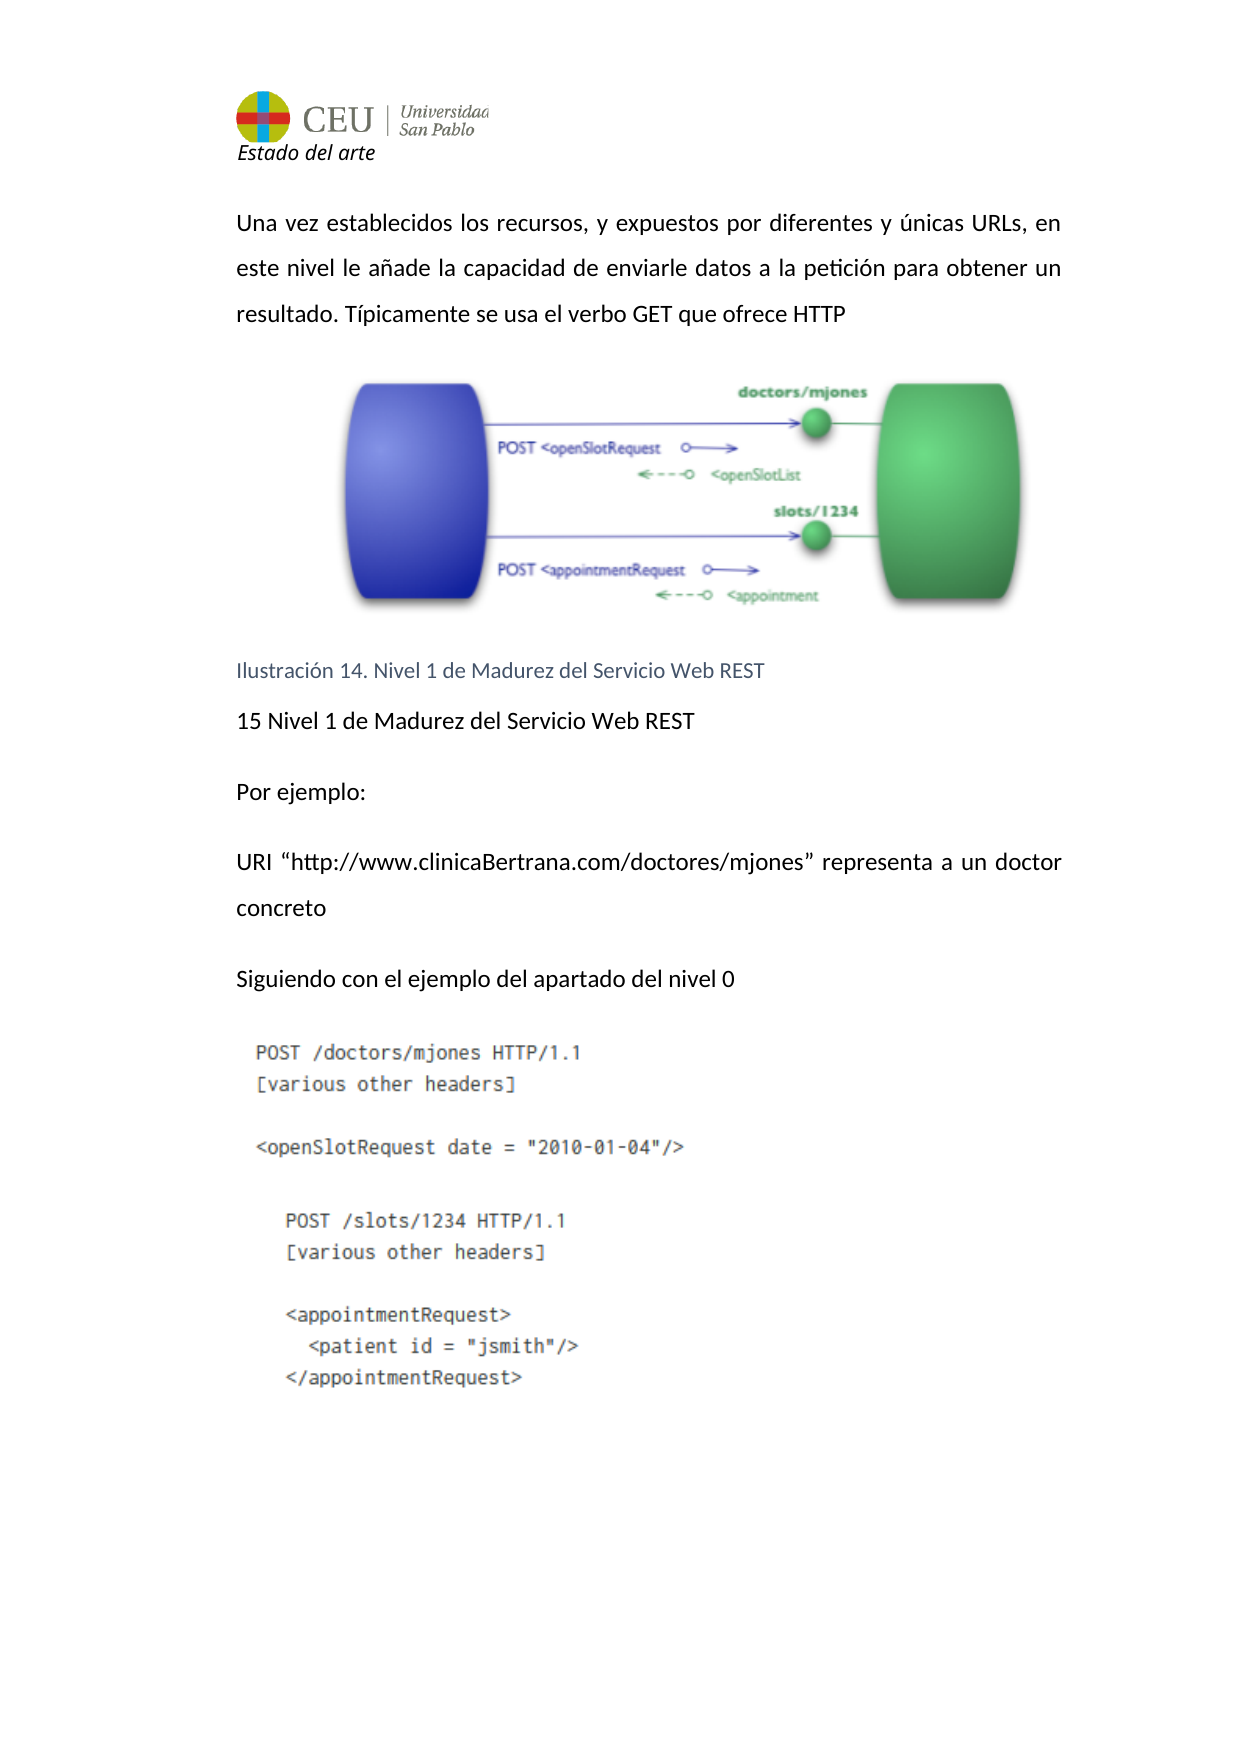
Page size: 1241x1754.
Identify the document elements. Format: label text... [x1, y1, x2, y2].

picture [236, 1033, 724, 1167]
picture [235, 89, 489, 143]
text Ilustración . Nivel 1 de Madurez del Servicio Web REST [236, 656, 1063, 684]
picture [236, 1206, 627, 1405]
picture [310, 368, 1059, 616]
